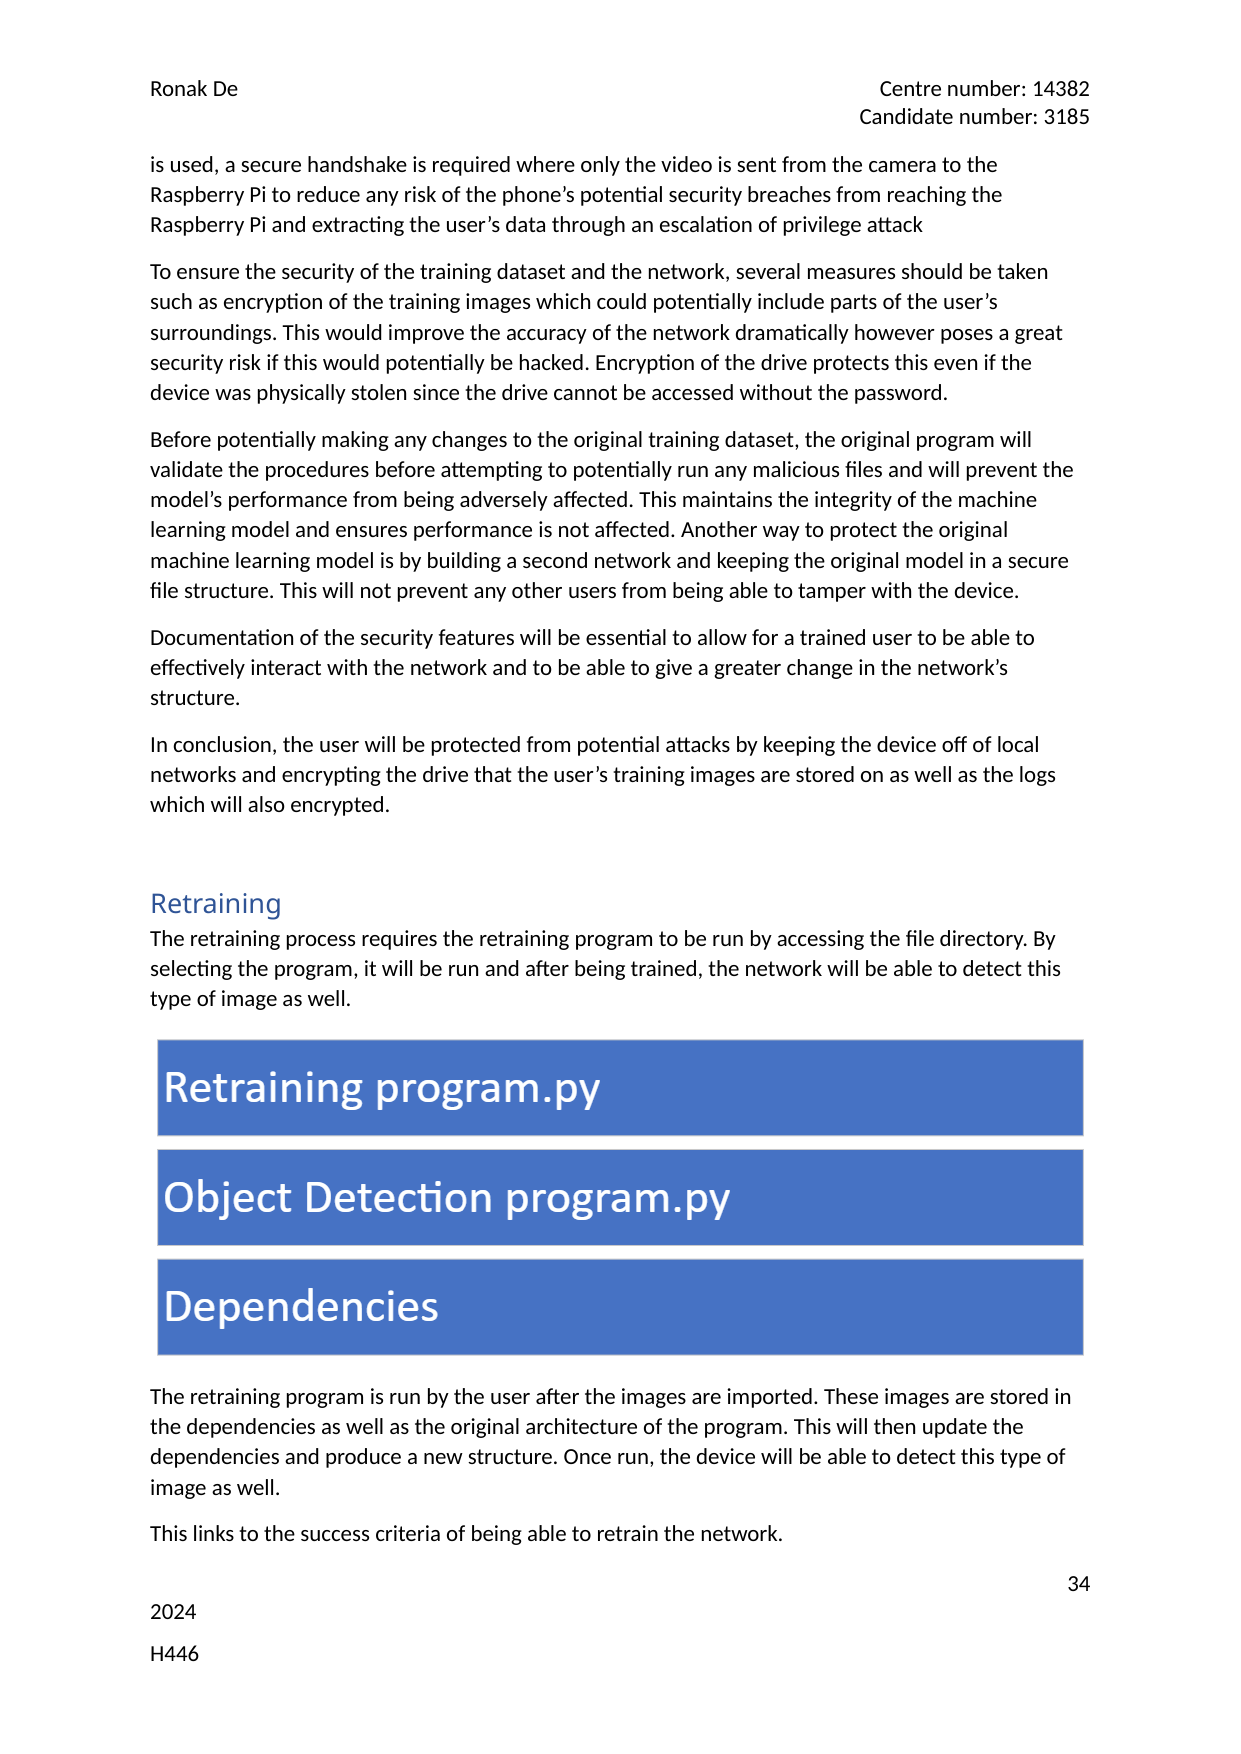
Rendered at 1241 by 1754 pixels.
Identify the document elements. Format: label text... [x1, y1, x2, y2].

text Before potentially making any changes to the original training dataset, the original program will validate the procedures before attempting to potentially run any malicious files and will prevent the model’s performance from being adversely affected. This maintains the integrity of the machine learning model and ensures performance is not affected. Another way to protect the original machine learning model is by building a second network and keeping the original model in a secure file structure. This will not prevent any other users from being able to tamper with the device. [150, 425, 1090, 604]
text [150, 150, 1090, 238]
text The retraining process requires the retraining program to be run by accessing the file directory. By selecting the program, it will be run and after being trained, the network will be able to detect this type of image as well. [150, 924, 1090, 1013]
text This links to the success criteria of being able to retrain the network. [150, 1519, 1090, 1547]
text In conclusion, the user will be protected from potential attacks by keeping the device off of local networks and encrypting the drive that the user’s training images are stored on as well as the logs which will also encrypted. [150, 730, 1090, 819]
subtitle Retraining [150, 884, 1090, 921]
text Documentation of the security features will be essential to allow for a trained user to be able to effectively interact with the network and to be able to give a greater change in the network’s structure. [150, 623, 1090, 711]
picture [150, 1031, 1091, 1364]
text The retraining program is run by the user after the images are imported. These images are stored in the dependencies as well as the original architecture of the program. This will then update the dependencies and produce a new structure. Once run, the device will be able to detect this type of image as well. [150, 1382, 1090, 1501]
text To ensure the security of the training dataset and the network, several measures should be taken such as encryption of the training images which could potentially include parts of the user’s surroundings. This would improve the accuracy of the network dramatically however poses a great security risk if this would potentially be hacked. Encryption of the drive protects this even if the device was physically stolen since the drive cannot be accessed without the password. [150, 257, 1090, 406]
